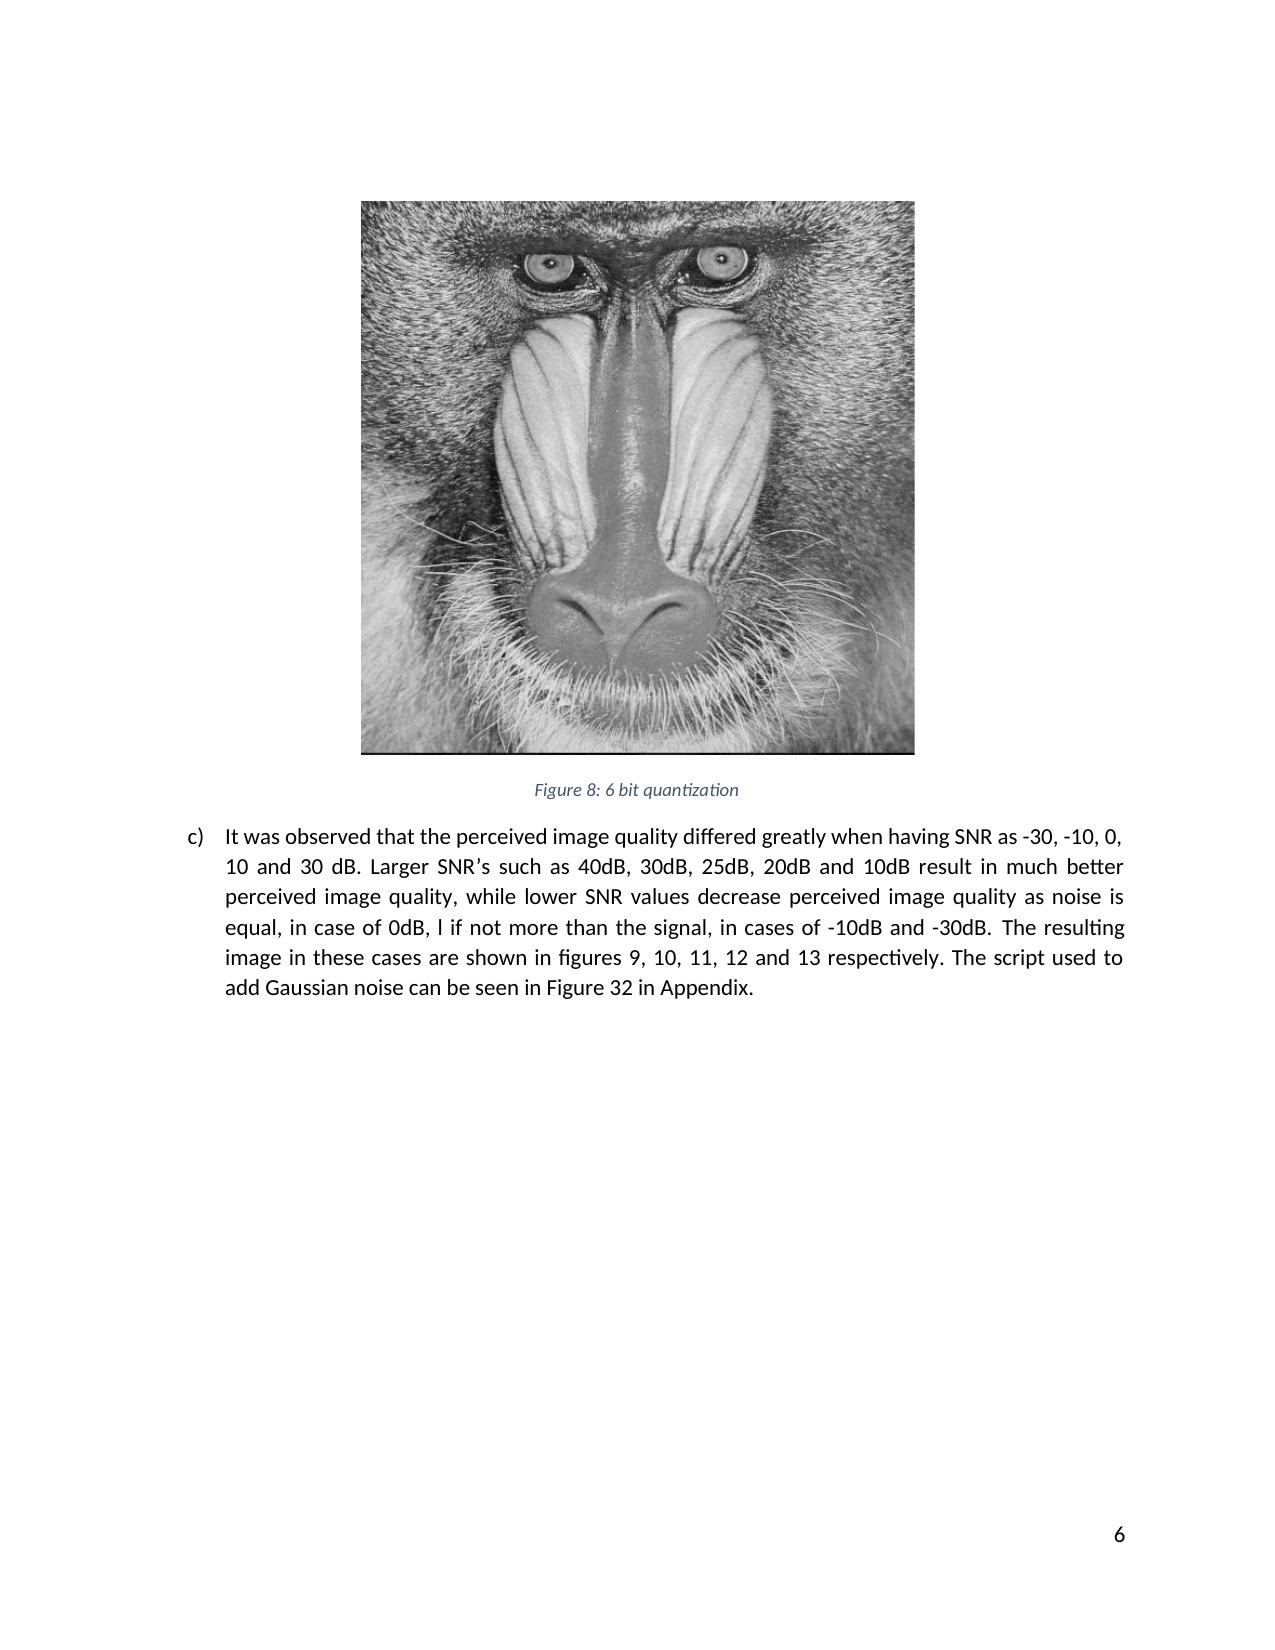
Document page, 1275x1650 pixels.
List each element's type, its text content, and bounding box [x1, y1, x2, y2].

list It was observed that the perceived image quality differed greatly when having SNR as -30, -10, 0, 10 and 30 dB. Larger SNR’s such as 40dB, 30dB, 25dB, 20dB and 10dB result in much better perceived image quality, while lower SNR values decrease perceived image quality as noise is equal, in case of 0dB, l if not more than the signal, in cases of -10dB and -30dB. The resulting image in these cases are shown in figures 9, 10, 11, 12 and 13 respectively. The script used to add Gaussian noise can be seen in Figure 32 in Appendix. [187, 822, 1125, 1001]
text Figure 8: 6 bit quantization [150, 778, 1125, 801]
